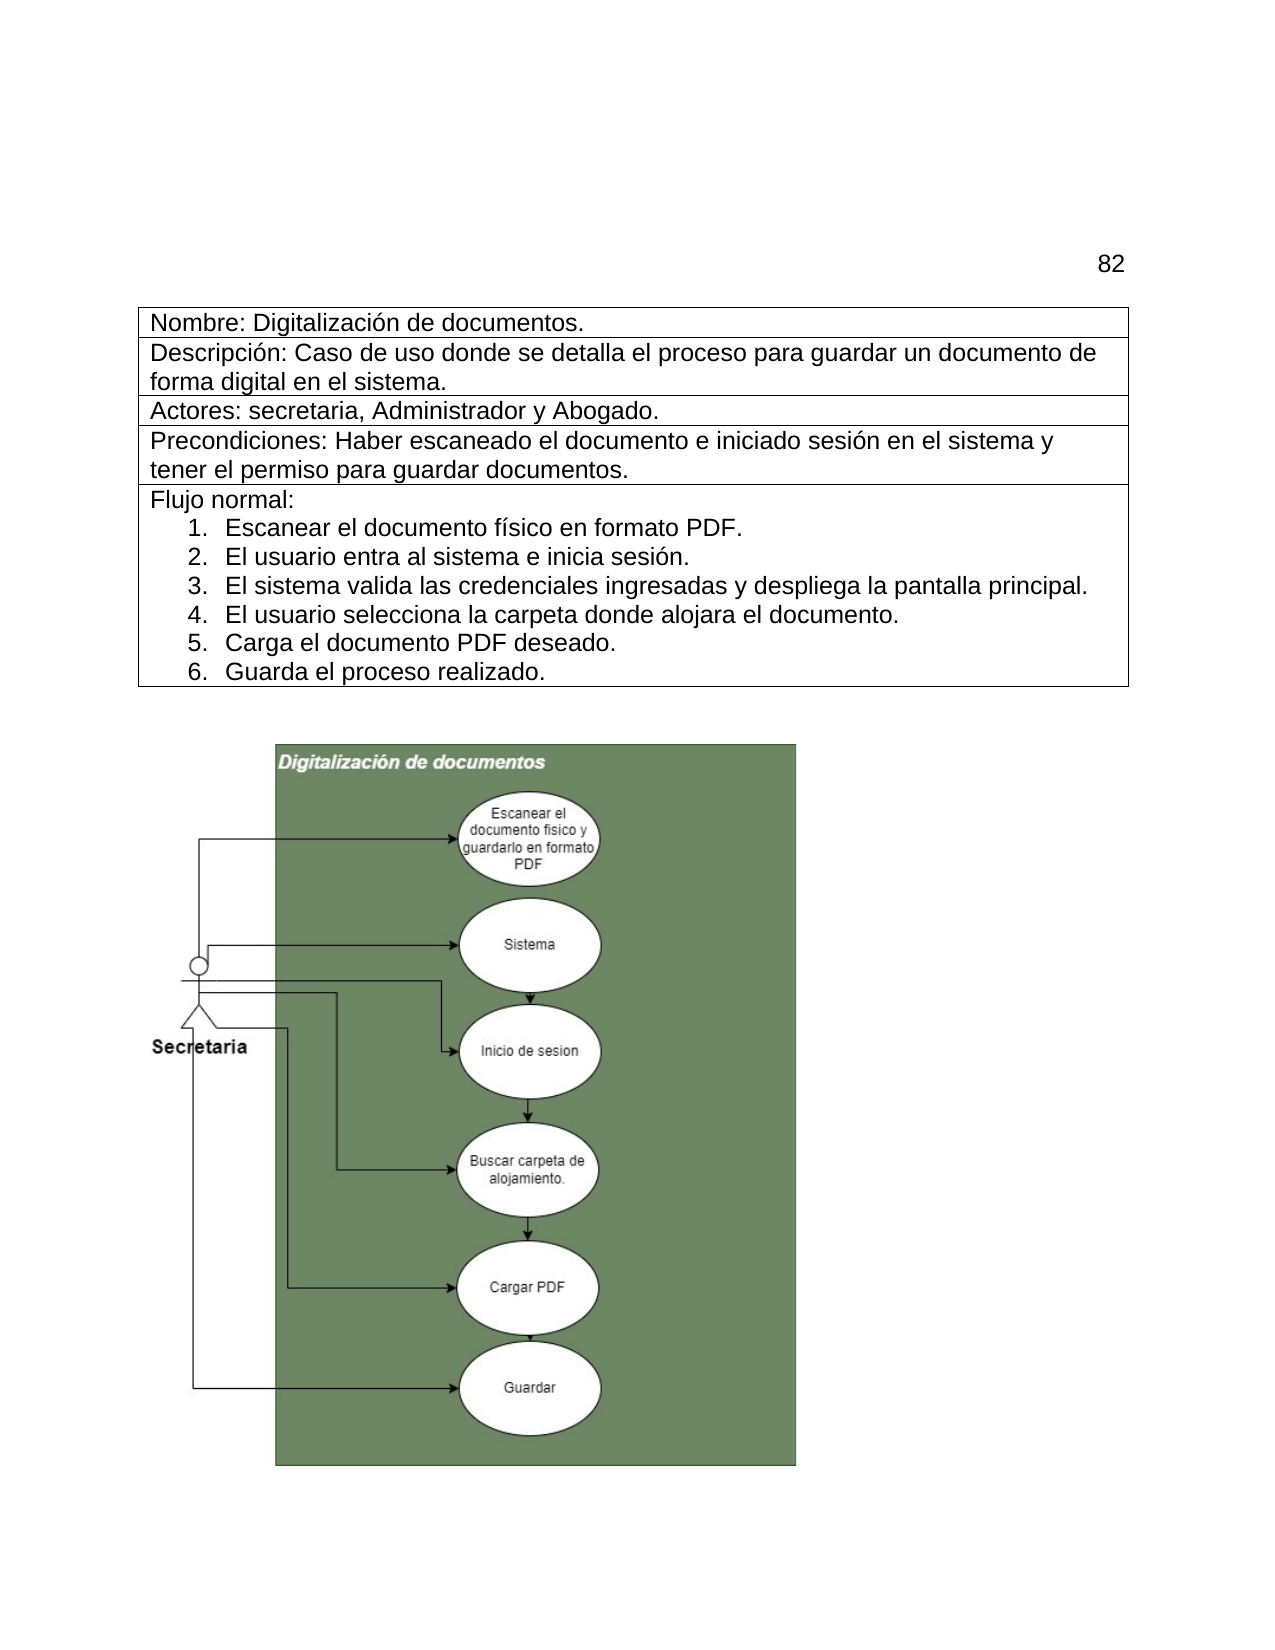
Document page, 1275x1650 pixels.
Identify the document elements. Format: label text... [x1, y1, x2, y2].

table_cell Flujo normal: Escanear el documento físico en formato PDF. El usuario entra al sistema e inicia sesión. El sistema valida las credenciales ingresadas y despliega la pantalla principal. El usuario selecciona la carpeta donde alojara el documento. Carga el documento PDF deseado. Guarda el proceso realizado. [139, 485, 1128, 686]
table_cell Descripción: Caso de uso donde se detalla el proceso para guardar un documento de forma digital en el sistema. [139, 338, 1128, 395]
table_cell Actores: secretaria, Administrador y Abogado. [139, 396, 1128, 425]
picture [150, 744, 797, 1466]
table_header Nombre: Digitalización de documentos. [139, 308, 1128, 337]
table_cell Precondiciones: Haber escaneado el documento e iniciado sesión en el sistema y tener el permiso para guardar documentos. [139, 426, 1128, 483]
